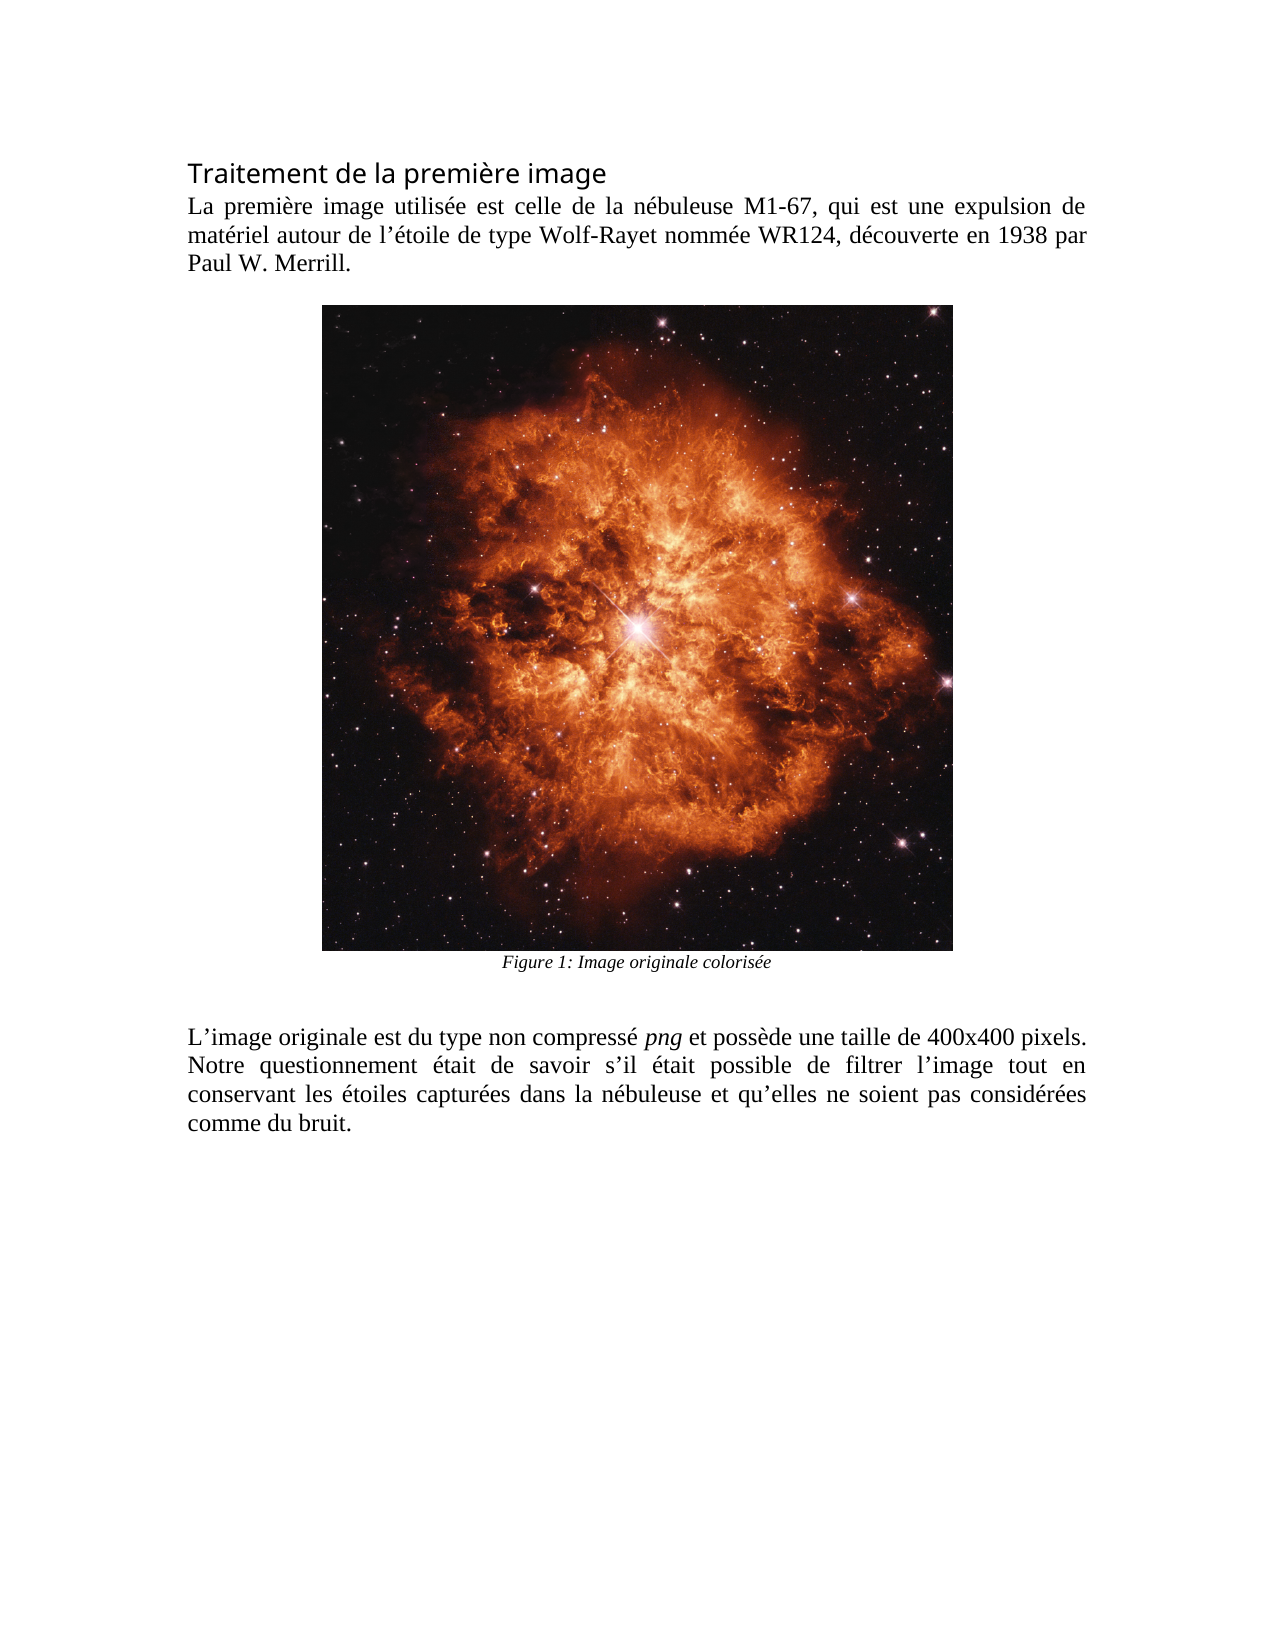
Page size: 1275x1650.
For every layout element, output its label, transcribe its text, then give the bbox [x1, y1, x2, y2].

subtitle Traitement de la première image [187, 154, 1087, 191]
picture [322, 305, 953, 951]
text L’image originale est du type non compressé png et possède une taille de 400x400 pixels. Notre questionnement était de savoir s’il était possible de filtrer l’image tout en conservant les étoiles capturées dans la nébuleuse et qu’elles ne soient pas considérées comme du bruit. [187, 1022, 1087, 1137]
text Figure 1: Image originale colorisée [187, 951, 1087, 972]
text La première image utilisée est celle de la nébuleuse M1-67, qui est une expulsion de matériel autour de l’étoile de type Wolf-Rayet nommée WR124, découverte en 1938 par Paul W. Merrill. [187, 191, 1087, 277]
